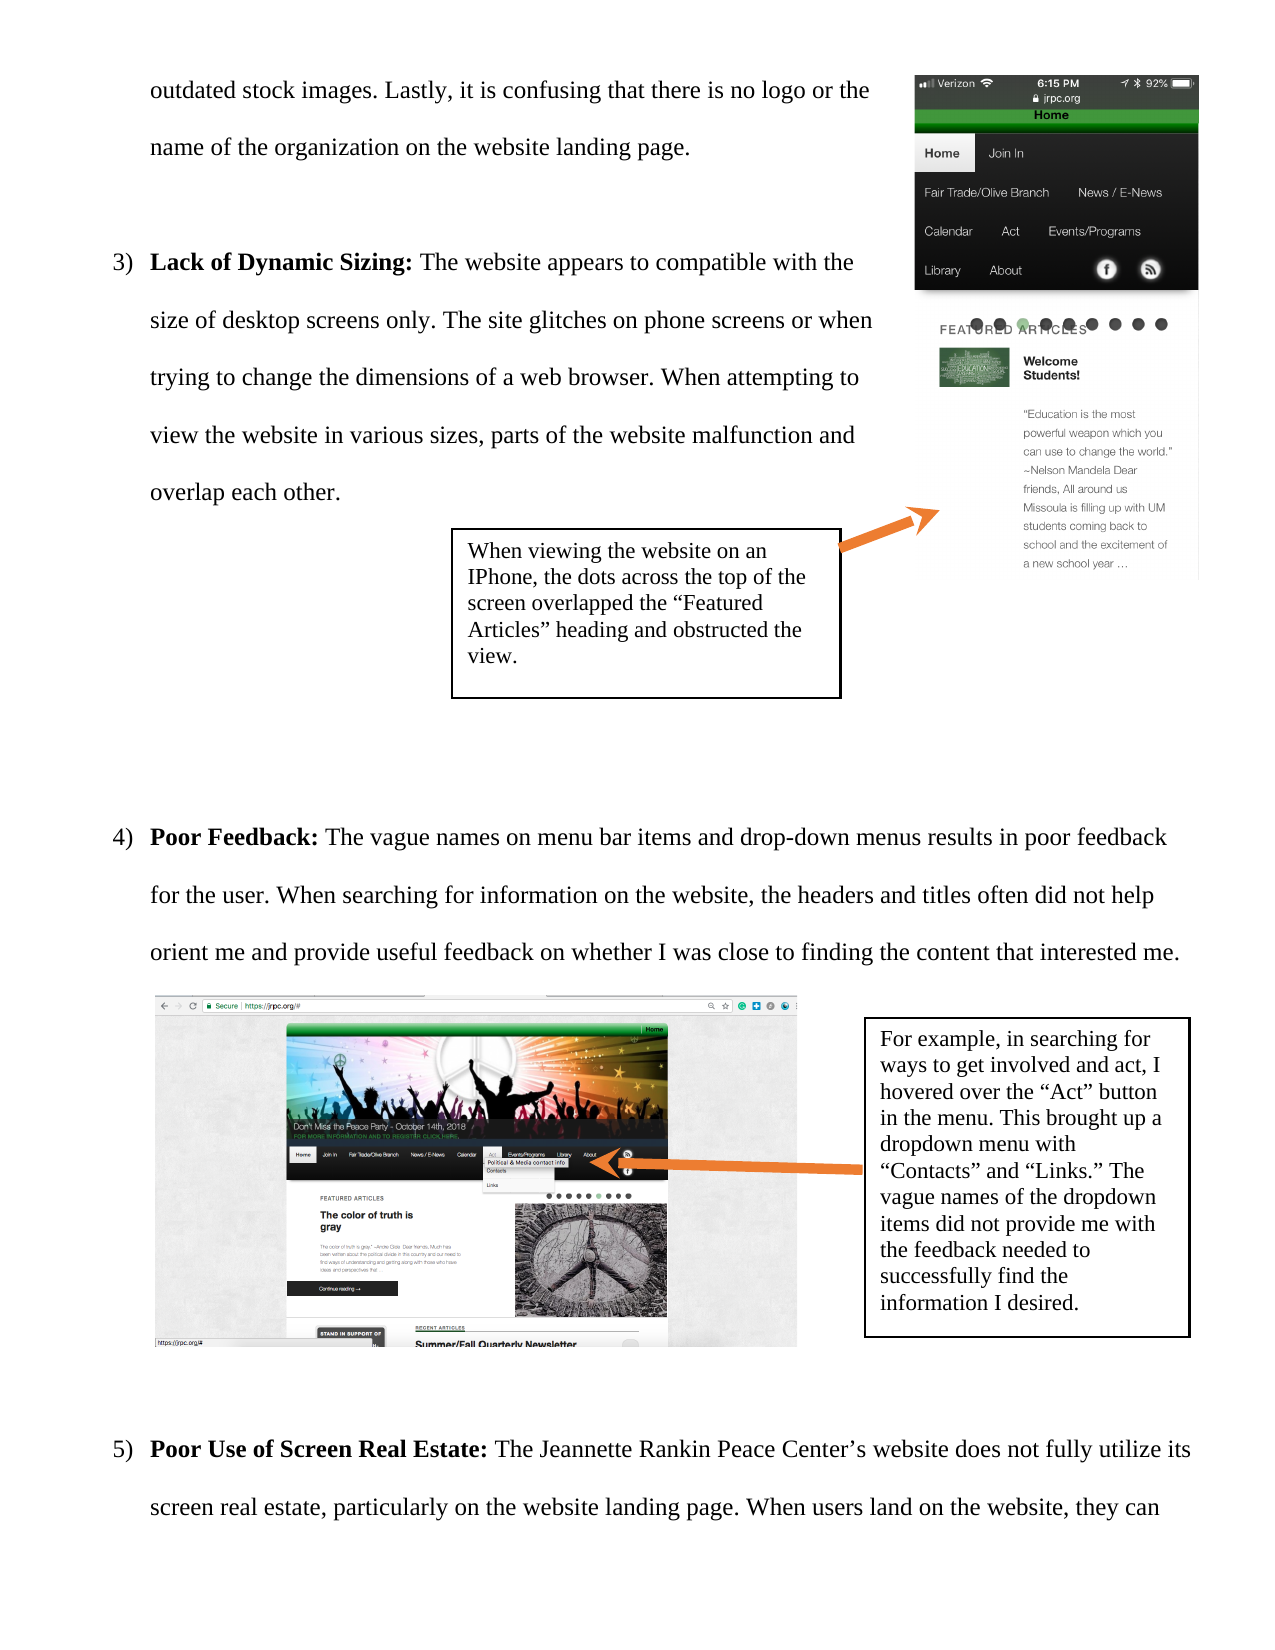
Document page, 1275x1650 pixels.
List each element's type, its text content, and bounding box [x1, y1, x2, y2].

picture [914, 75, 1199, 580]
list Lack of Dynamic Sizing: The website appears to compatible with the size of desktop screens only. The site glitches on phone screens or when trying to change the dimensions of a web browser. When attempting to view the website in various sizes, parts of the website malfunction and overlap each other. [112, 247, 914, 506]
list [112, 1434, 1200, 1521]
list Poor Feedback: The vague names on menu bar items and drop-down menus results in poor feedback for the user. When searching for information on the website, the headers and titles often did not help orient me and provide useful feedback on whether I was close to finding the content that interested me. [112, 822, 1200, 966]
picture [155, 995, 798, 1347]
